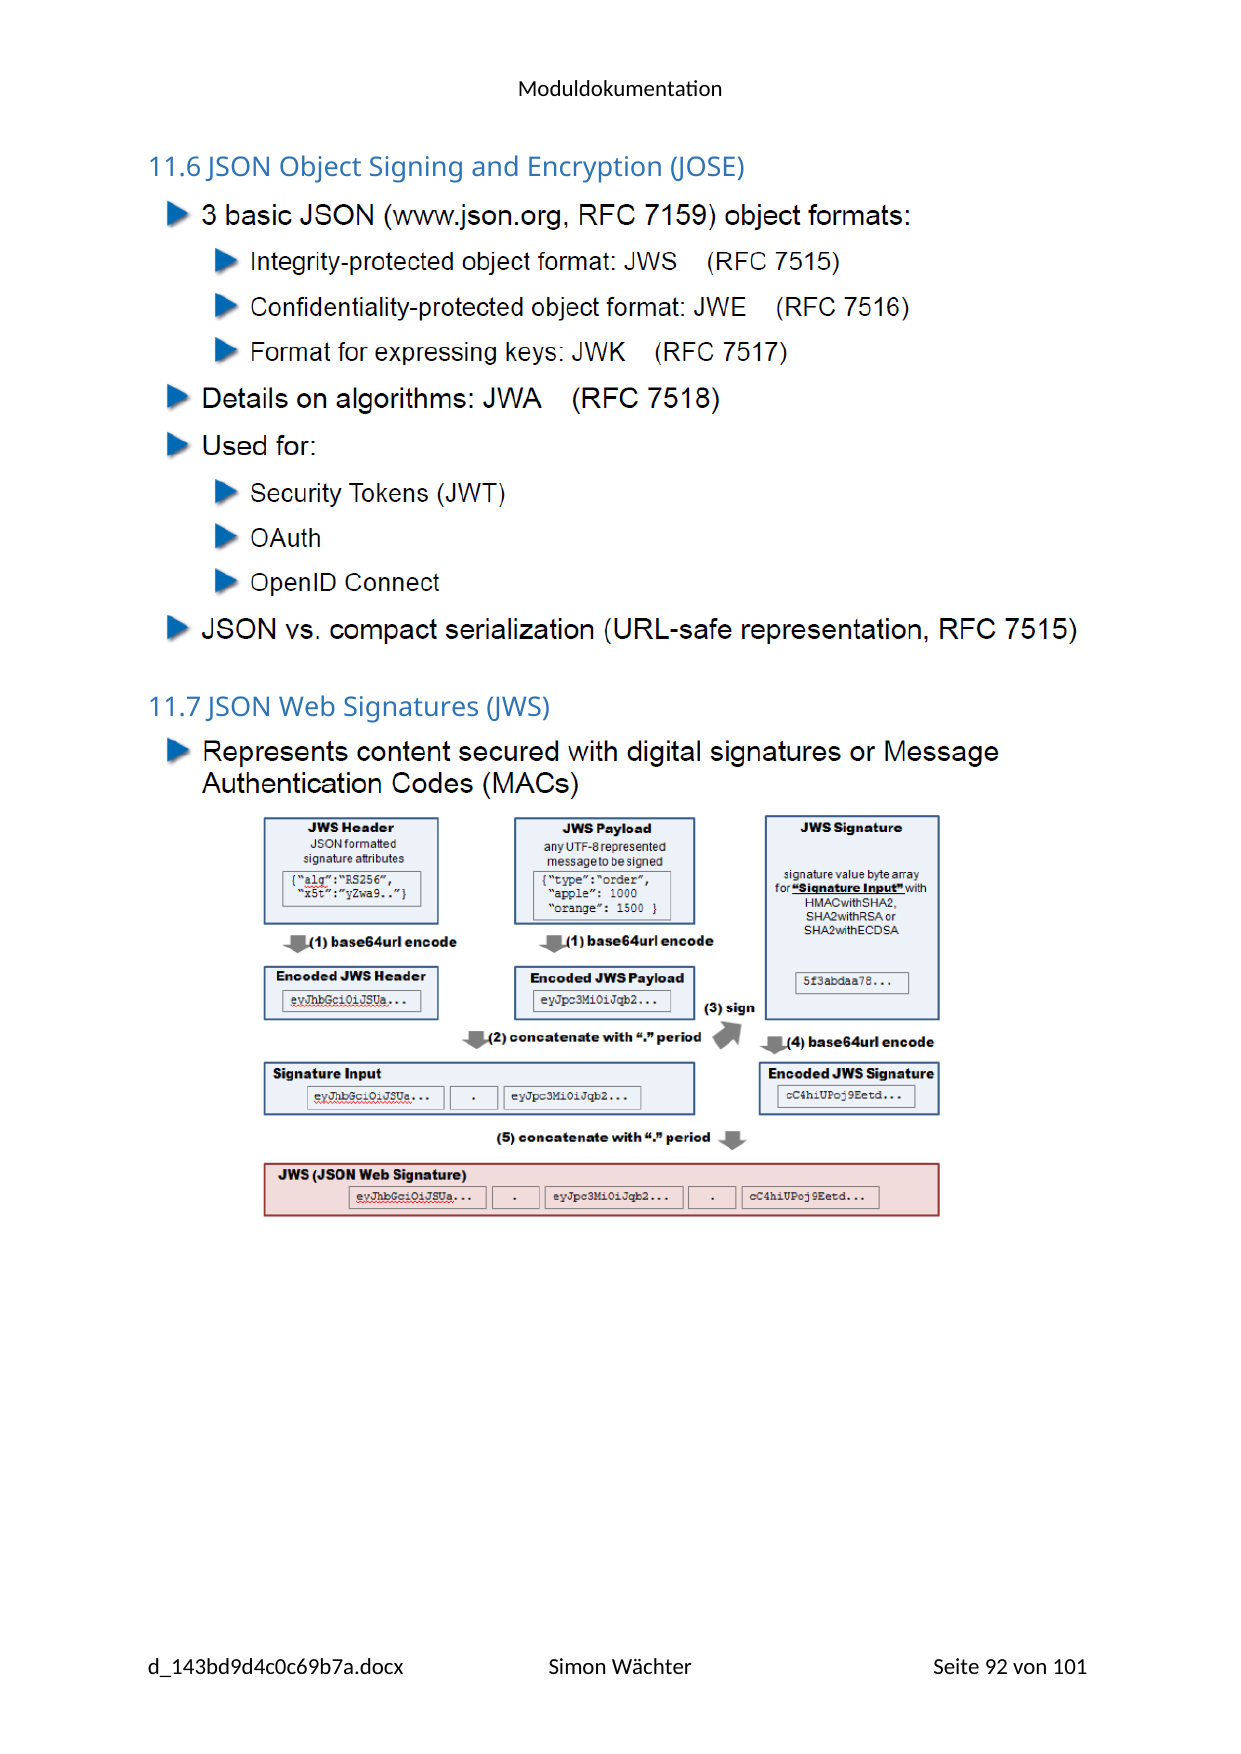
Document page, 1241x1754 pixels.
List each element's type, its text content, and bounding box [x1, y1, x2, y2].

picture [147, 187, 1093, 669]
picture [147, 726, 1093, 1242]
subtitle JSON Web Signatures (JWS) [148, 687, 1093, 724]
subtitle JSON Object Signing and Encryption (JOSE) [148, 148, 1093, 184]
